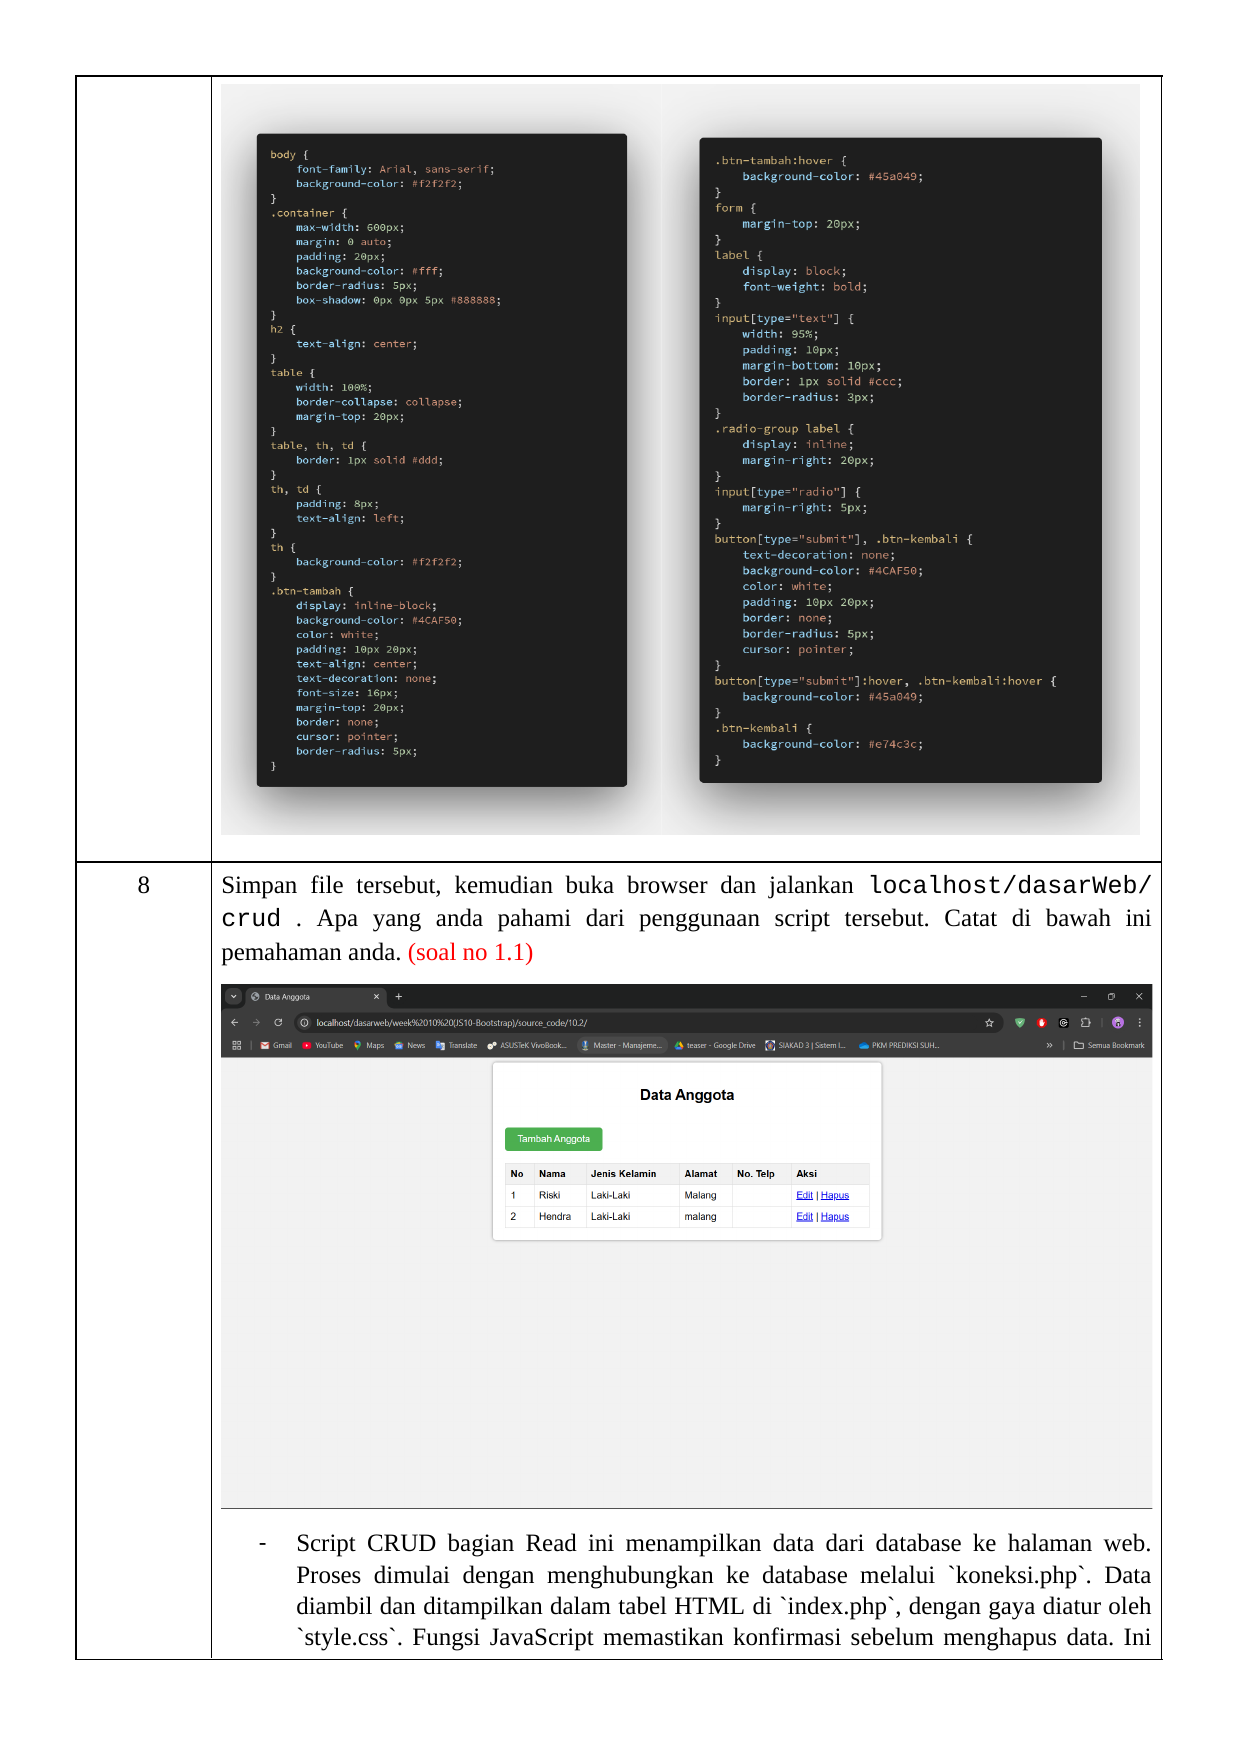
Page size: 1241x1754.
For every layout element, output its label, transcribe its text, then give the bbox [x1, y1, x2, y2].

table_cell 7 [77, 77, 211, 861]
table_cell 8 [77, 863, 211, 1658]
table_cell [212, 863, 1161, 1658]
table_cell Ketikkan ke dalam file style.css tersebut kode di bawah ini. [212, 77, 1161, 861]
picture [221, 84, 1140, 835]
picture [221, 984, 1153, 1509]
